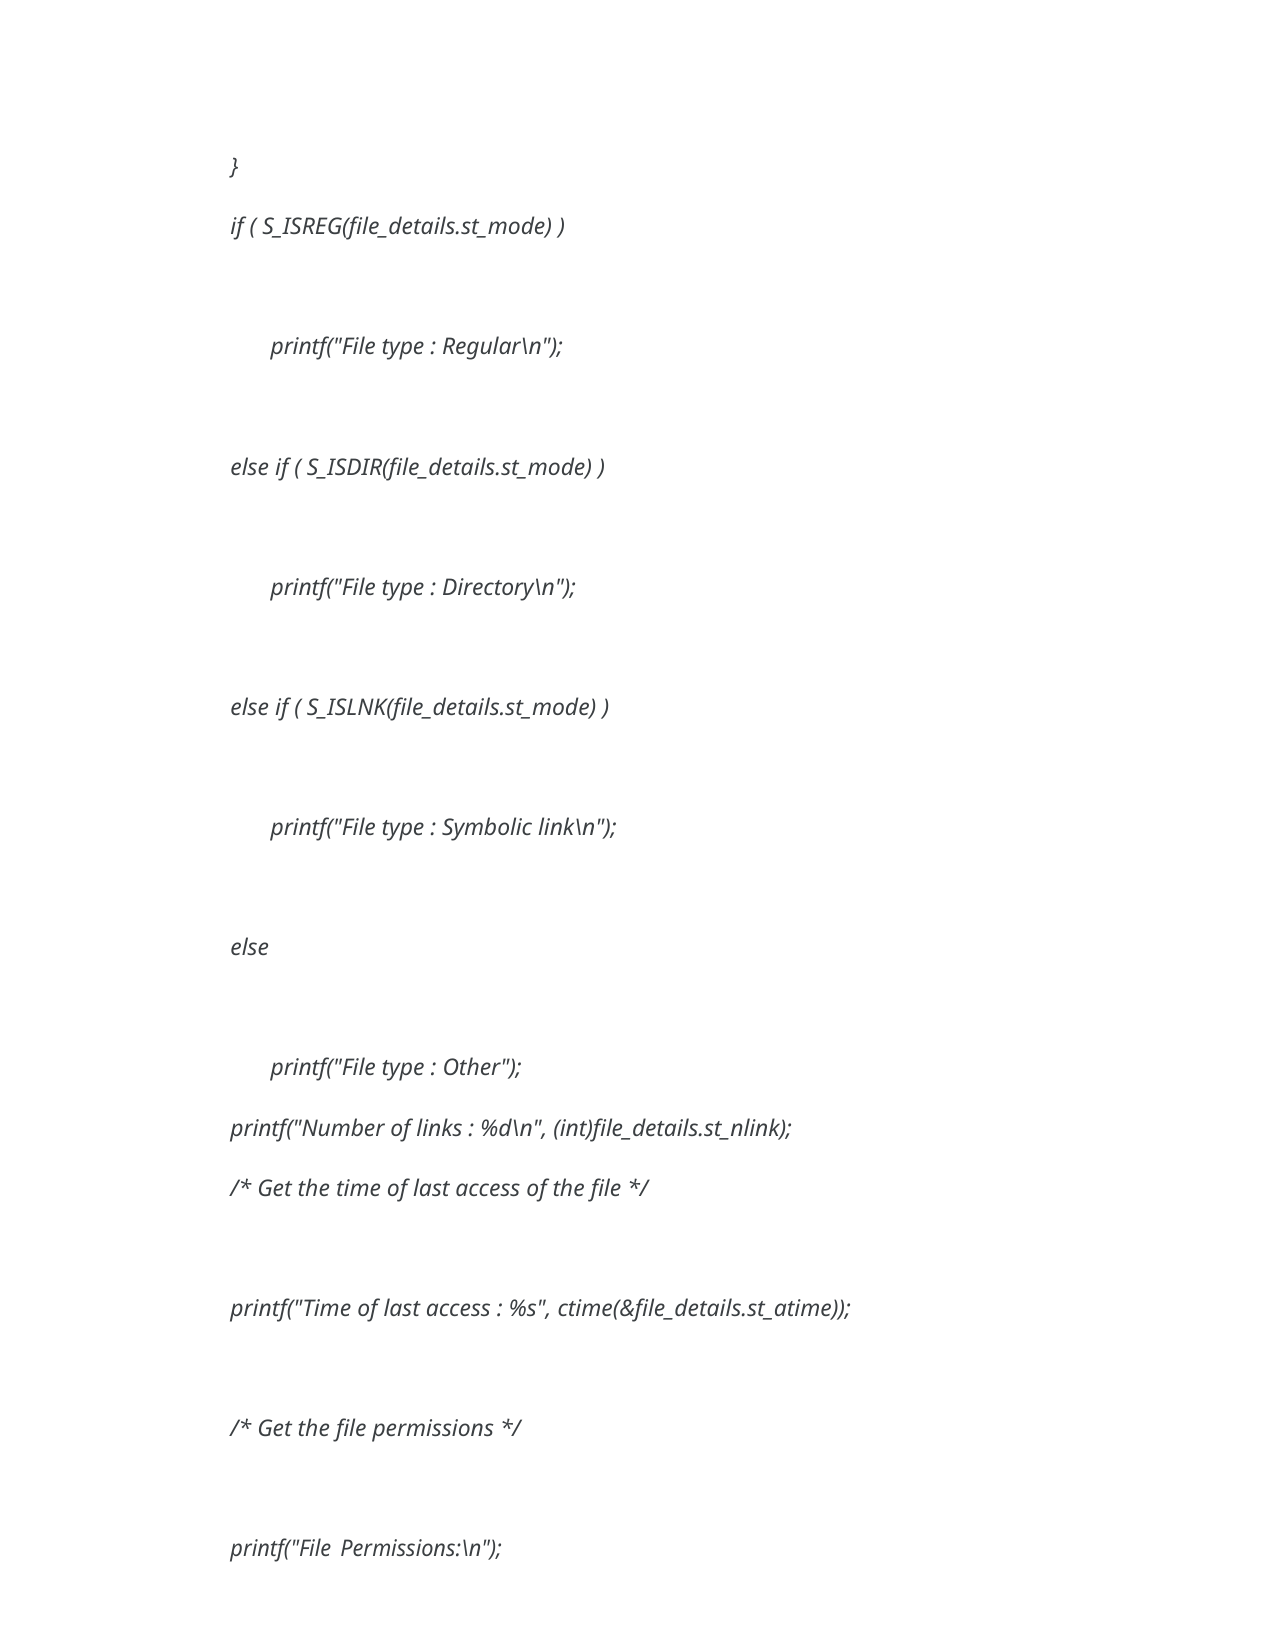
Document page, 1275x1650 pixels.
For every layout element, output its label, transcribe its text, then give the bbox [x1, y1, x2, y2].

text /* Get the time of last access of the file */ [230, 1172, 1275, 1203]
text else [230, 931, 1275, 962]
text printf("File type : Symbolic link\n"); [270, 811, 1275, 842]
text printf("Time of last access : %s", ctime(&file_details.st_atime)); [230, 1292, 1275, 1323]
text printf("Number of links : %d\n", (int)file_details.st_nlink); [230, 1111, 1275, 1143]
text printf("File type : Other"); [270, 1051, 1275, 1082]
text /* Get the file permissions */ [230, 1412, 1275, 1443]
text printf("File type : Regular\n"); [270, 330, 1275, 362]
text } [230, 150, 1275, 181]
text printf("File type : Directory\n"); [270, 571, 1275, 602]
text else if ( S_ISDIR(file_details.st_mode) ) [230, 450, 1275, 482]
text if ( S_ISREG(file_details.st_mode) ) [230, 210, 1275, 241]
text printf("File Permissions:\n"); [230, 1532, 1275, 1563]
text else if ( S_ISLNK(file_details.st_mode) ) [230, 691, 1275, 722]
